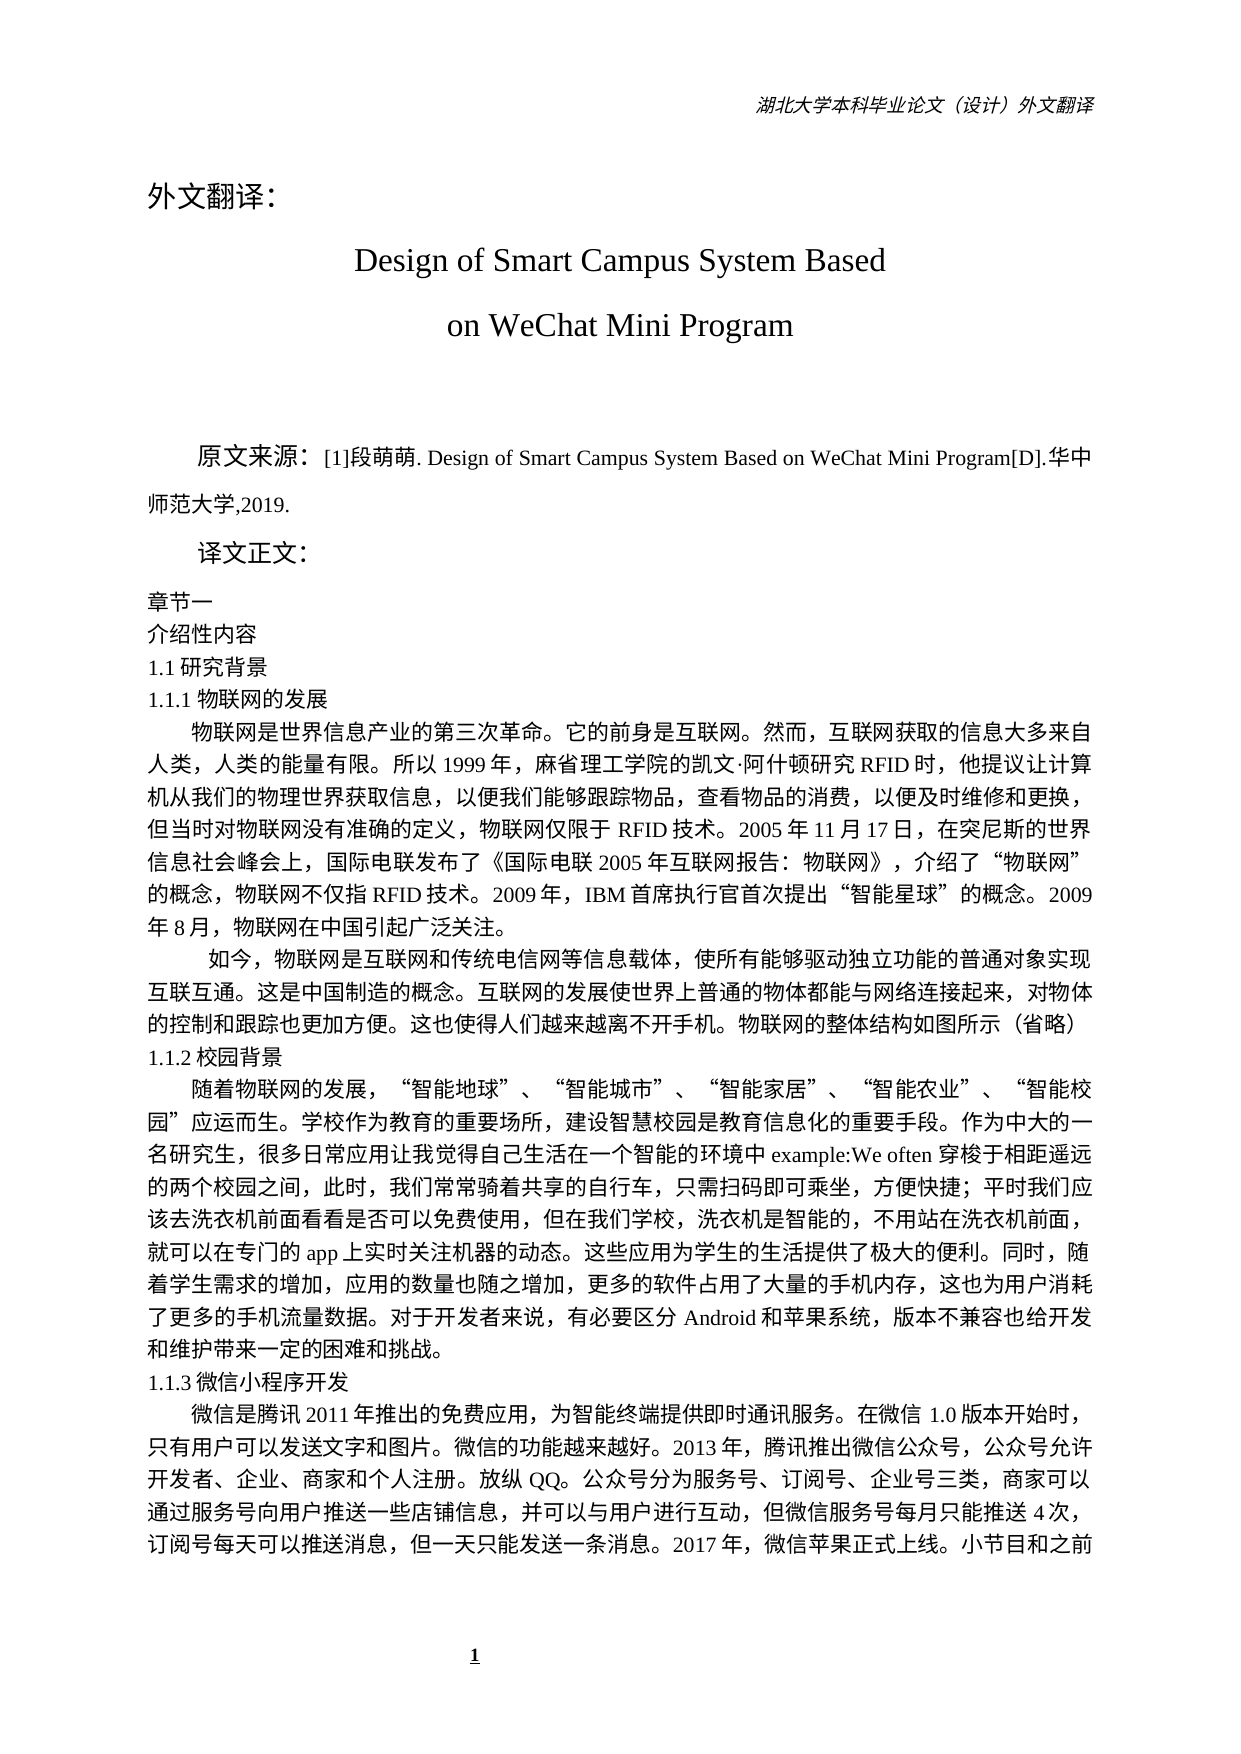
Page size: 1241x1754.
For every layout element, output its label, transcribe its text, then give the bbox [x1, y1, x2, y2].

text 外文翻译： [148, 162, 1093, 227]
list 研究背景 [148, 649, 1093, 682]
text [148, 1397, 1093, 1559]
text 物联网是世界信息产业的第三次革命。它的前身是互联网。然而，互联网获取的信息大多来自人类，人类的能量有限。所以1999年，麻省理工学院的凯文·阿什顿研究RFID时，他提议让计算机从我们的物理世界获取信息，以便我们能够跟踪物品，查看物品的消费，以便及时维修和更换，但当时对物联网没有准确的定义，物联网仅限于RFID技术。2005年11月17日，在突尼斯的世界信息社会峰会上，国际电联发布了《国际电联2005年互联网报告：物联网》，介绍了“物联网”的概念，物联网不仅指RFID技术。2009年，IBM首席执行官首次提出“智能星球”的概念。2009年8月，物联网在中国引起广泛关注。 如今，物联网是互联网和传统电信网等信息载体，使所有能够驱动独立功能的普通对象实现互联互通。这是中国制造的概念。互联网的发展使世界上普通的物体都能与网络连接起来，对物体的控制和跟踪也更加方便。这也使得人们越来越离不开手机。物联网的整体结构如图所示（省略） [148, 714, 1093, 1039]
text 章节一 [148, 584, 1093, 617]
text Design of Smart Campus System Based [148, 227, 1093, 292]
text 1.1.3微信小程序开发 [148, 1364, 1093, 1397]
text 1.1.2校园背景 [148, 1039, 1093, 1072]
text on WeChat Mini Program [148, 292, 1093, 357]
text 原文来源：[1]段萌萌. Design of Smart Campus System Based on WeChat Mini Program[D].华中师范大学,2019. [148, 422, 1093, 519]
text 介绍性内容 [148, 617, 1093, 649]
text 1.1.1 物联网的发展 [148, 682, 1093, 714]
text 译文正文： [148, 519, 1093, 584]
text 随着物联网的发展，“智能地球”、“智能城市”、“智能家居”、“智能农业”、“智能校园”应运而生。学校作为教育的重要场所，建设智慧校园是教育信息化的重要手段。作为中大的一名研究生，很多日常应用让我觉得自己生活在一个智能的环境中example:We often 穿梭于相距遥远的两个校园之间，此时，我们常常骑着共享的自行车，只需扫码即可乘坐，方便快捷；平时我们应该去洗衣机前面看看是否可以免费使用，但在我们学校，洗衣机是智能的，不用站在洗衣机前面，就可以在专门的app上实时关注机器的动态。这些应用为学生的生活提供了极大的便利。同时，随着学生需求的增加，应用的数量也随之增加，更多的软件占用了大量的手机内存，这也为用户消耗了更多的手机流量数据。对于开发者来说，有必要区分Android和苹果系统，版本不兼容也给开发和维护带来一定的困难和挑战。 [148, 1072, 1093, 1364]
